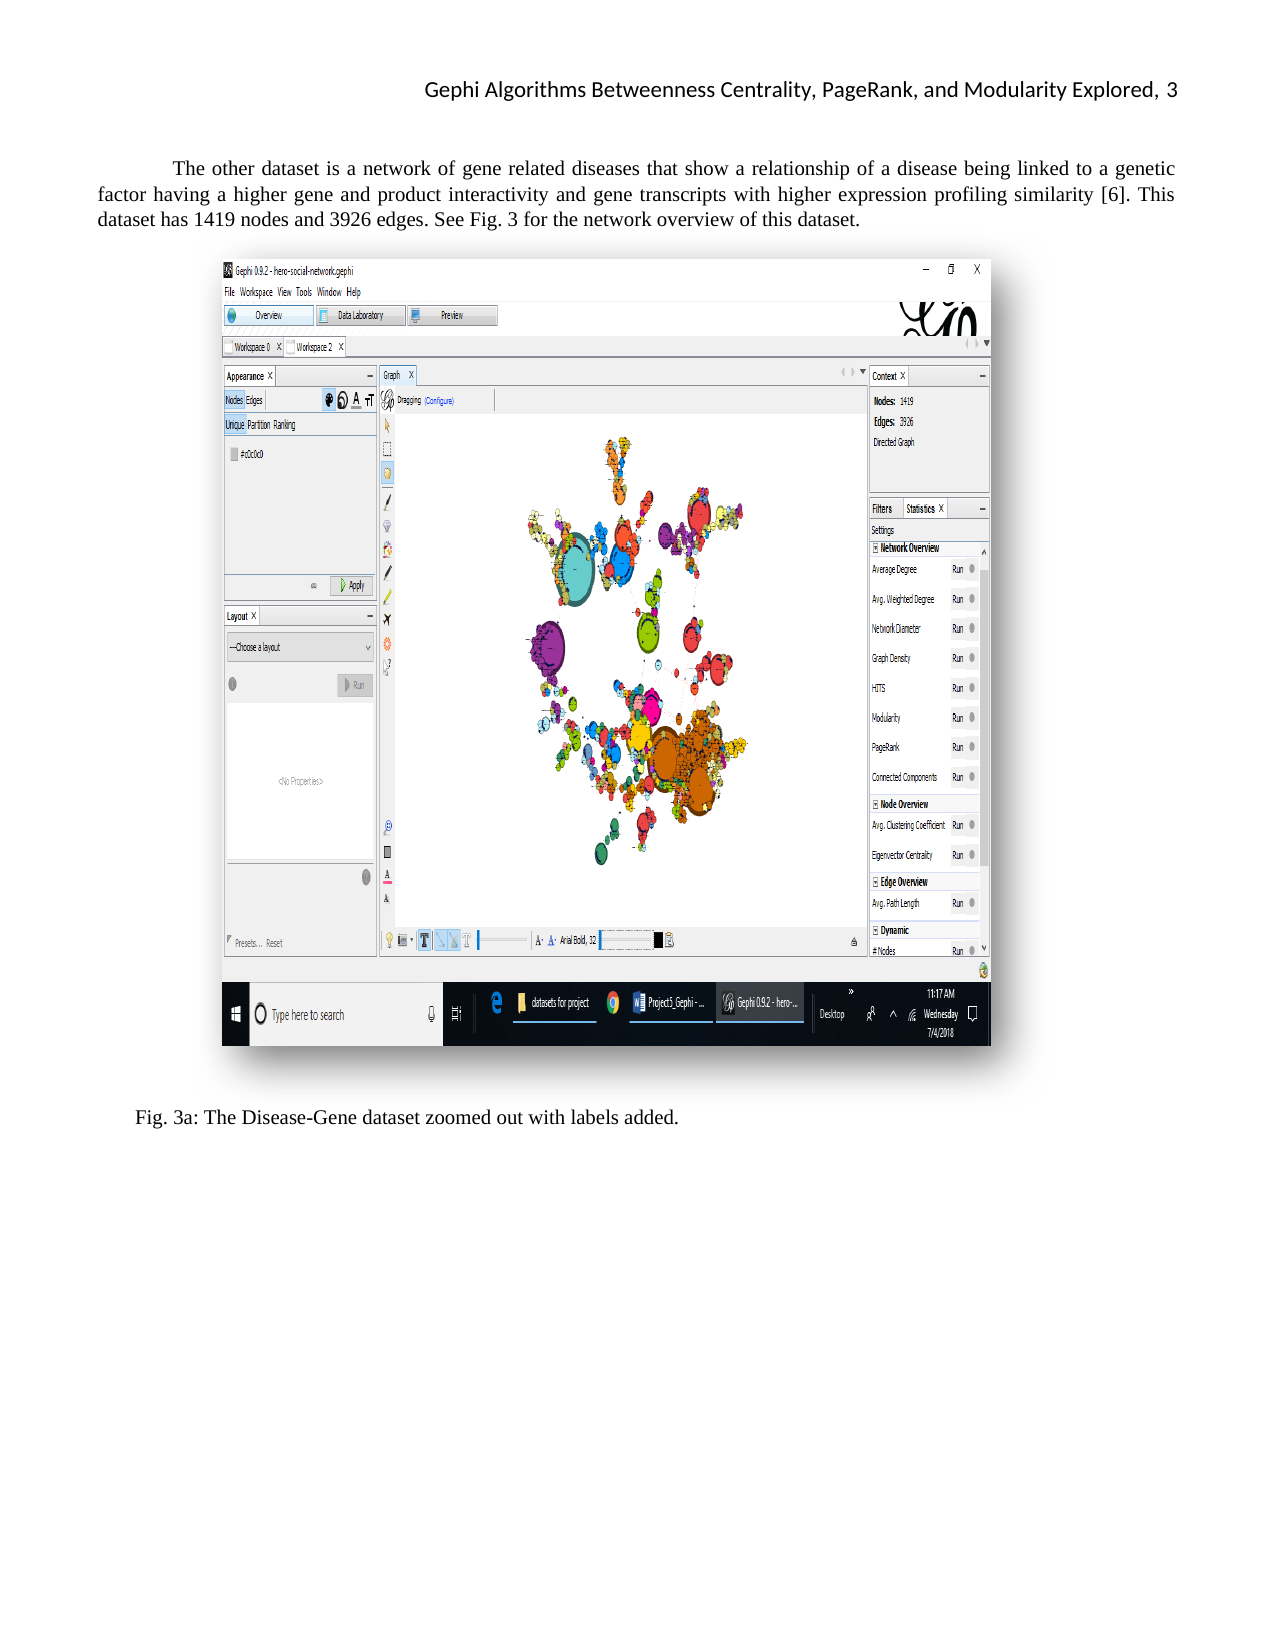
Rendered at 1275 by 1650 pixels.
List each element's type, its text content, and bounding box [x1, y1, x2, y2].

text Fig. 3a: The Disease-Gene dataset zoomed out with labels added. [97, 1105, 1110, 1129]
picture [222, 259, 991, 1046]
text The other dataset is a network of gene related diseases that show a relationship of a disease being linked to a genetic factor having a higher gene and product interactivity and gene transcripts with higher expression profiling similarity [6]. This dataset has 1419 nodes and 3926 edges. See Fig. 3 for the network overview of this dataset. [97, 156, 1177, 231]
